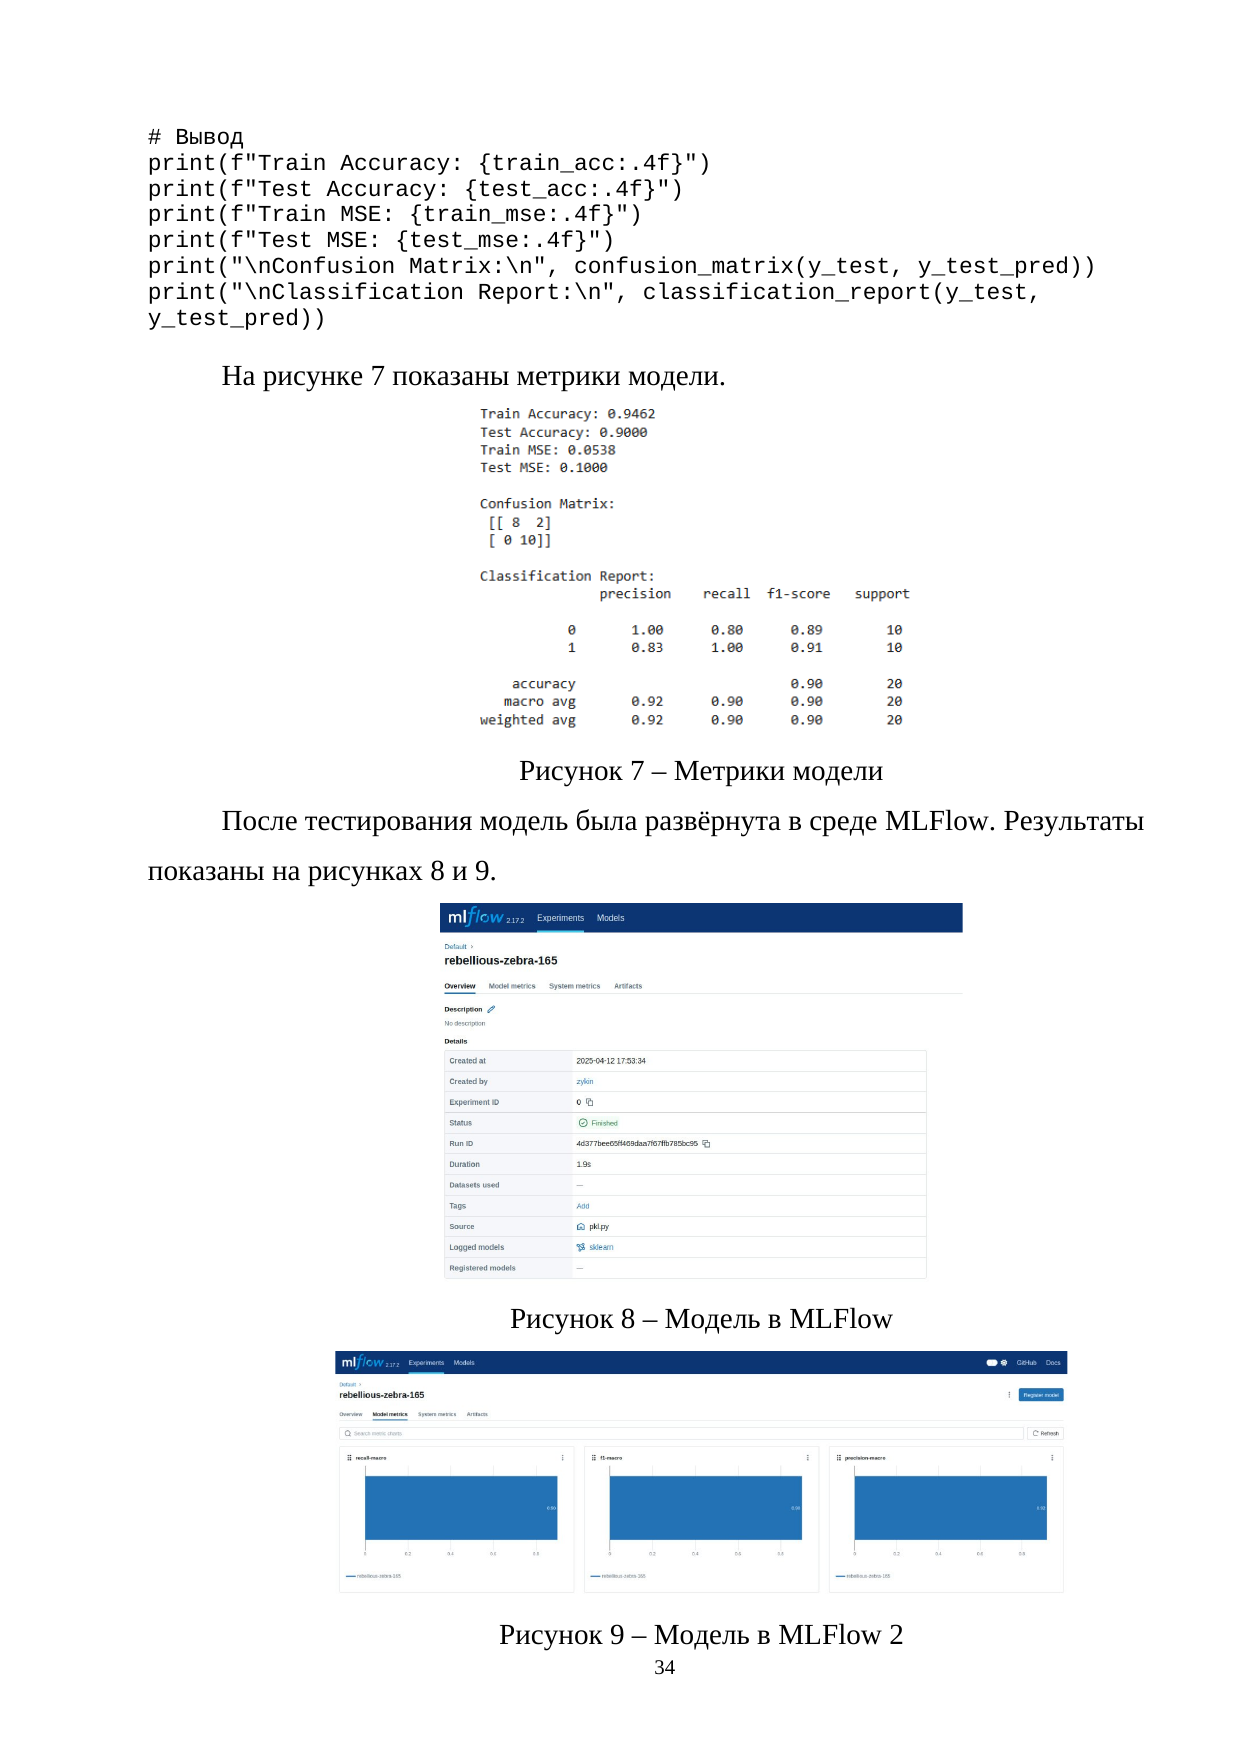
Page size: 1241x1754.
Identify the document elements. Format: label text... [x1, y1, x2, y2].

text print(f"Test Accuracy: {test_acc:.4f}") [148, 177, 1181, 203]
picture [335, 1351, 1068, 1606]
text print("\nConfusion Matrix:\n", confusion_matrix(y_test, y_test_pred)) [148, 255, 1181, 281]
text print(f"Train MSE: {train_mse:.4f}") [148, 203, 1181, 229]
text # Вывод [148, 125, 1181, 151]
picture [476, 408, 927, 741]
text print(f"Train Accuracy: {train_acc:.4f}") [148, 151, 1181, 177]
text print("\nClassification Report:\n", classification_report(y_test, y_test_pred)) [148, 281, 1181, 332]
text print(f"Test MSE: {test_mse:.4f}") [148, 229, 1181, 255]
text Рисунок 8 – Модель в MLFlow [148, 1301, 1181, 1334]
picture [440, 903, 963, 1289]
text После тестирования модель была развёрнута в среде MLFlow. Результаты показаны на рисунках 8 и 9. [148, 803, 1181, 887]
text На рисунке 7 показаны метрики модели. [148, 358, 1181, 392]
text Рисунок 9 – Модель в MLFlow 2 [148, 1617, 1181, 1651]
text Рисунок 7 – Метрики модели [148, 753, 1181, 786]
